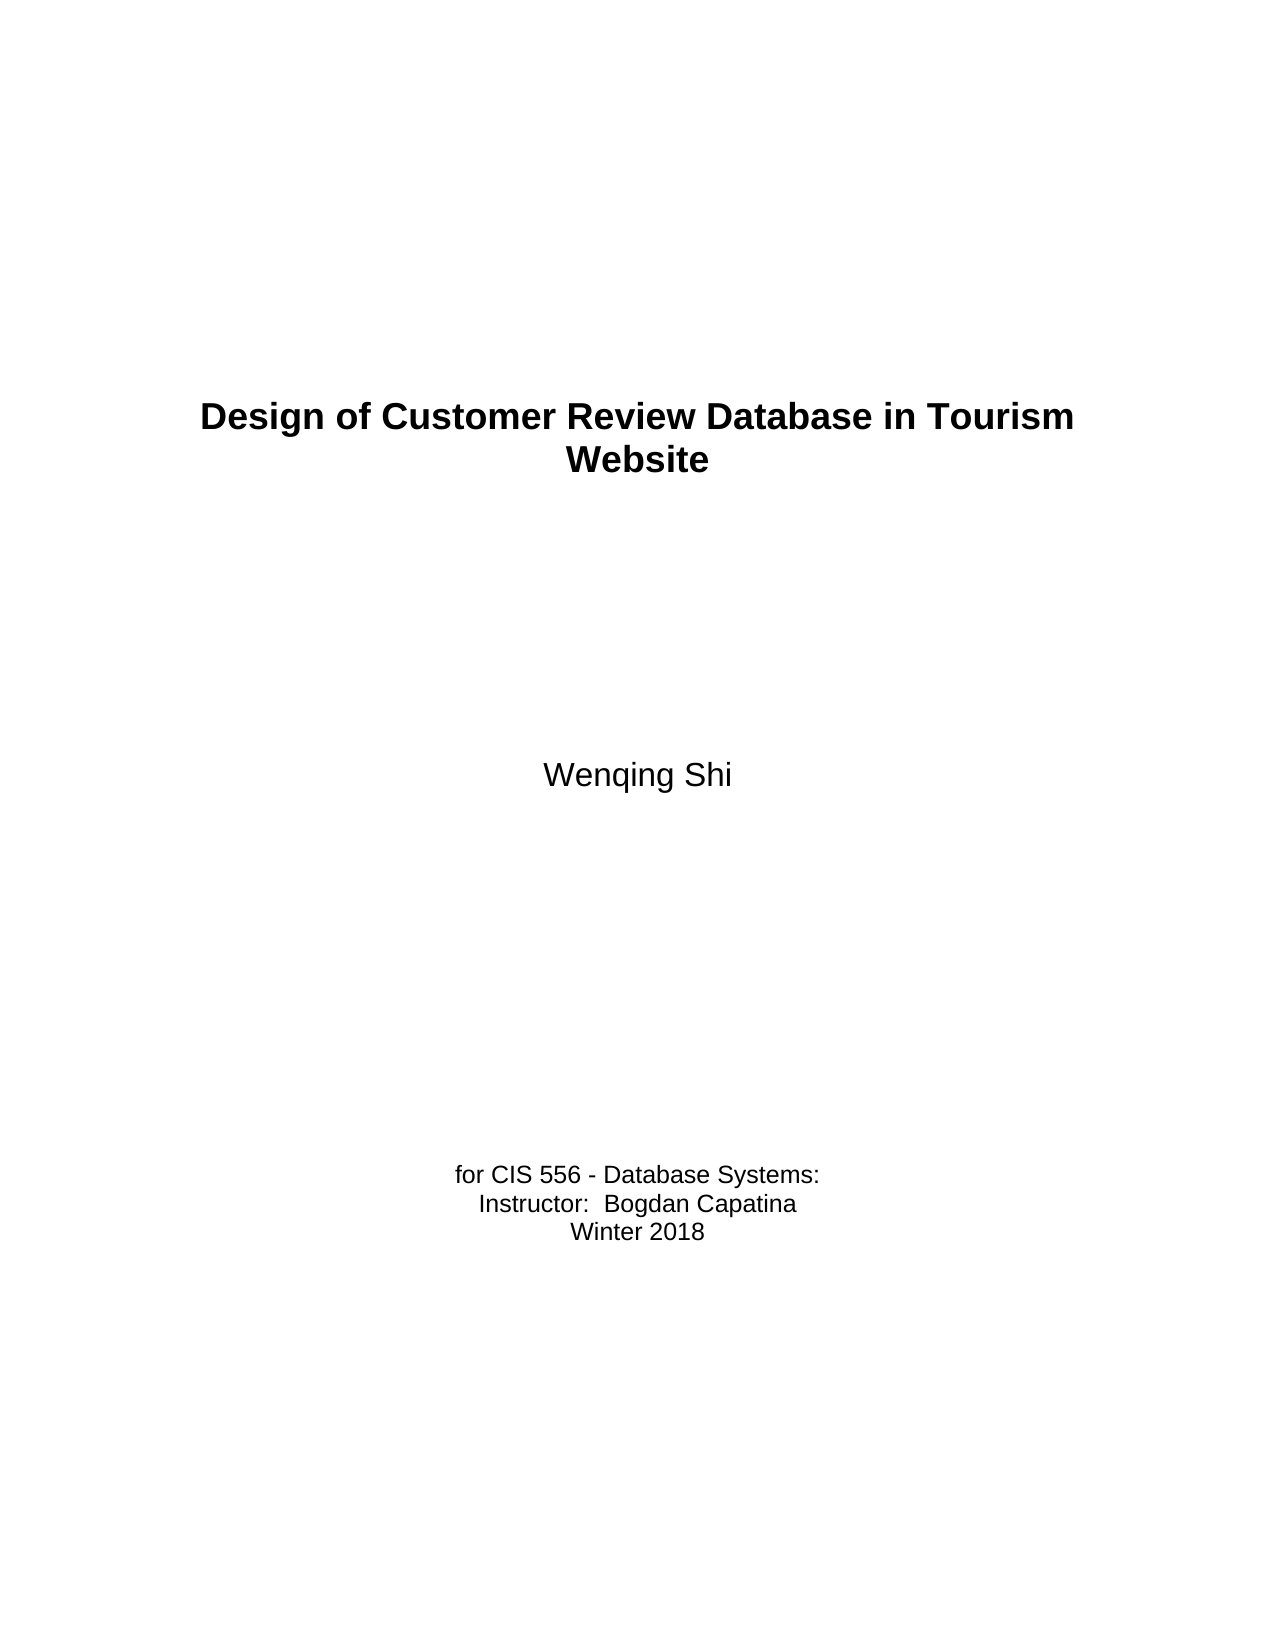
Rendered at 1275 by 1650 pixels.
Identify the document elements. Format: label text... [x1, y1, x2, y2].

text Instructor: Bogdan Capatina [150, 1188, 1125, 1217]
title Wenqing Shi [150, 755, 1125, 793]
text Design of Customer Review Database in Tourism Website [150, 394, 1125, 480]
text for CIS 556 - Database Systems: [150, 1160, 1125, 1188]
text Winter 2018 [150, 1217, 1125, 1246]
